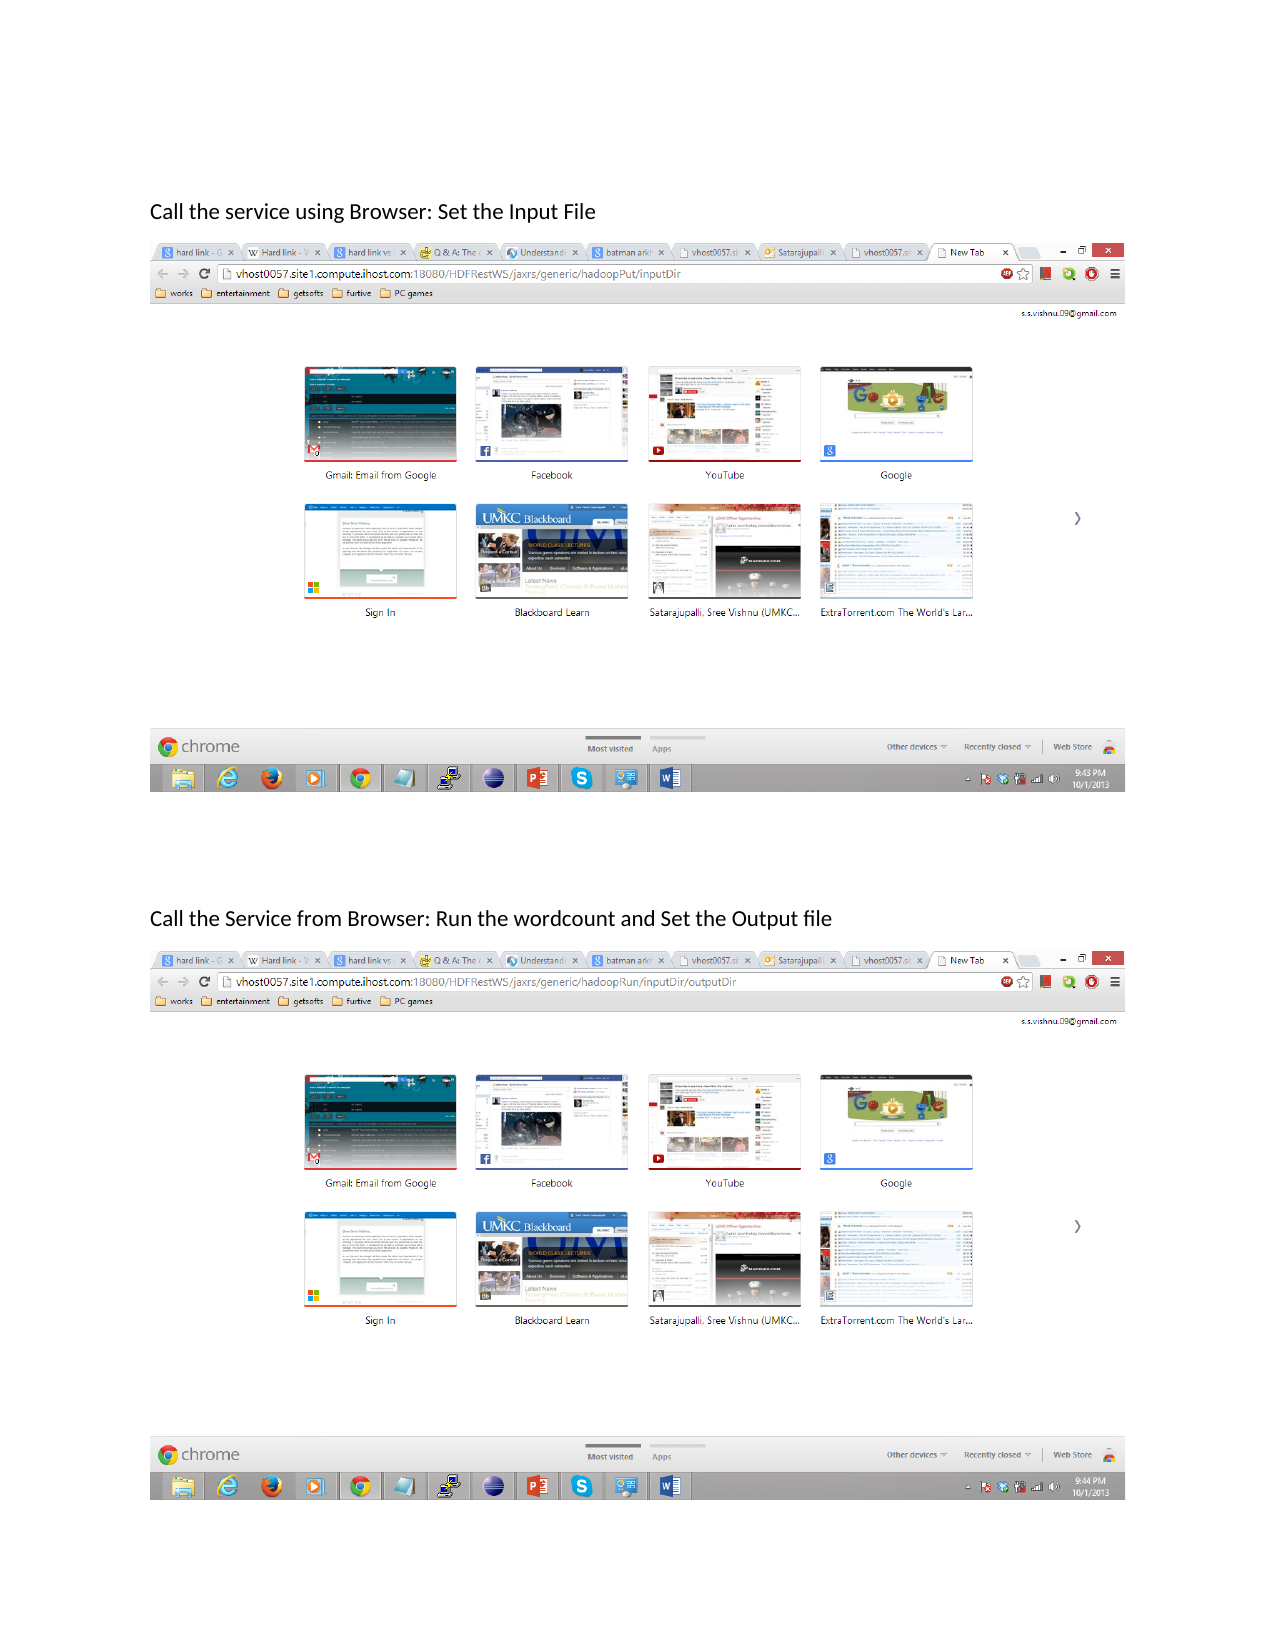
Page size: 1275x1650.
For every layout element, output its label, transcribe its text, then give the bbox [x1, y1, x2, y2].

text Call the Service from Browser: Run the wordcount and Set the Output file [150, 904, 1125, 932]
text Call the service using Browser: Set the Input File [150, 197, 1125, 225]
picture [150, 951, 1125, 1500]
picture [150, 243, 1125, 792]
